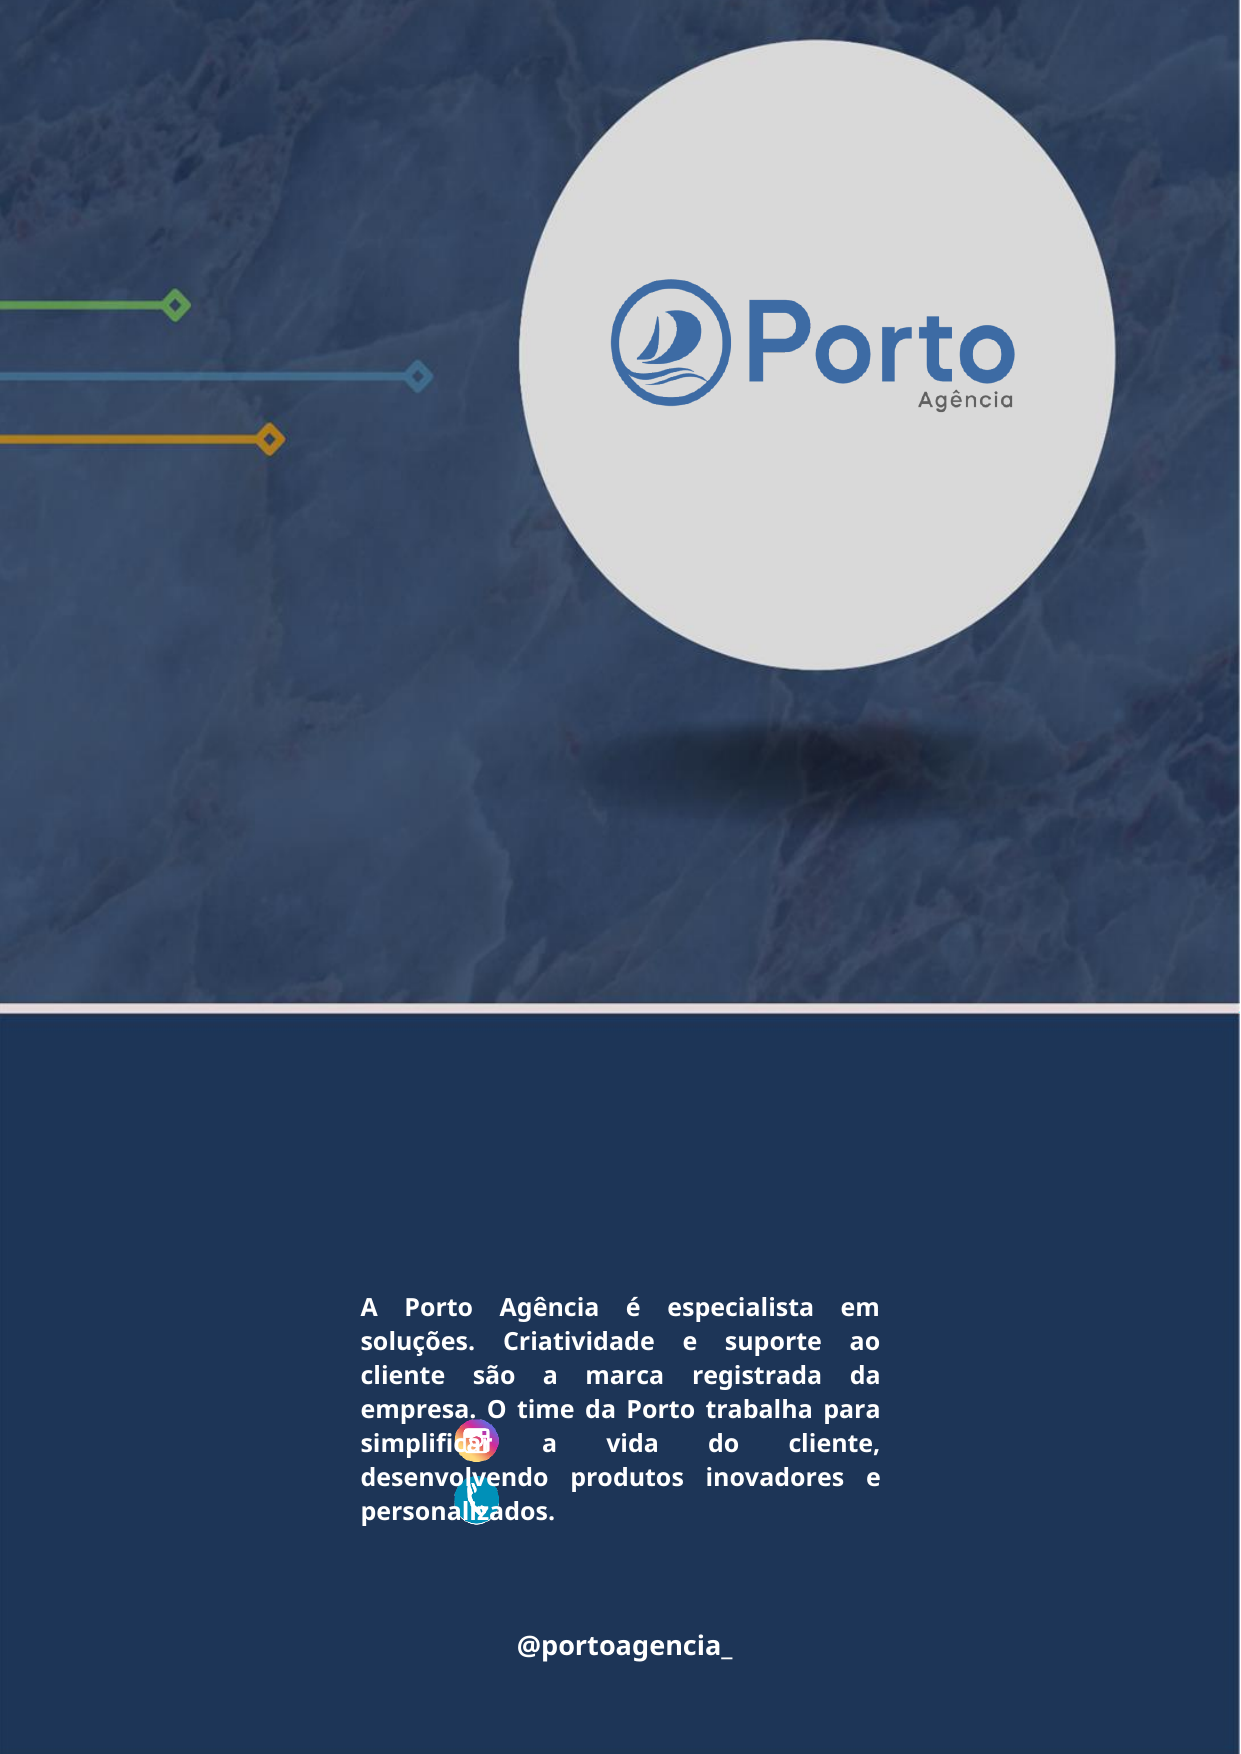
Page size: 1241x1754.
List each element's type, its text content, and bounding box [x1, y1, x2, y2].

picture [0, 0, 1240, 1754]
text @portoagencia_ [517, 1626, 1201, 1663]
text A Porto Agência é especialista em soluções. Criatividade e suporte ao cliente são a marca registrada da empresa. O time da Porto trabalha para simplificar a vida do cliente, desenvolvendo produtos inovadores e personalizados. [360, 1289, 881, 1528]
